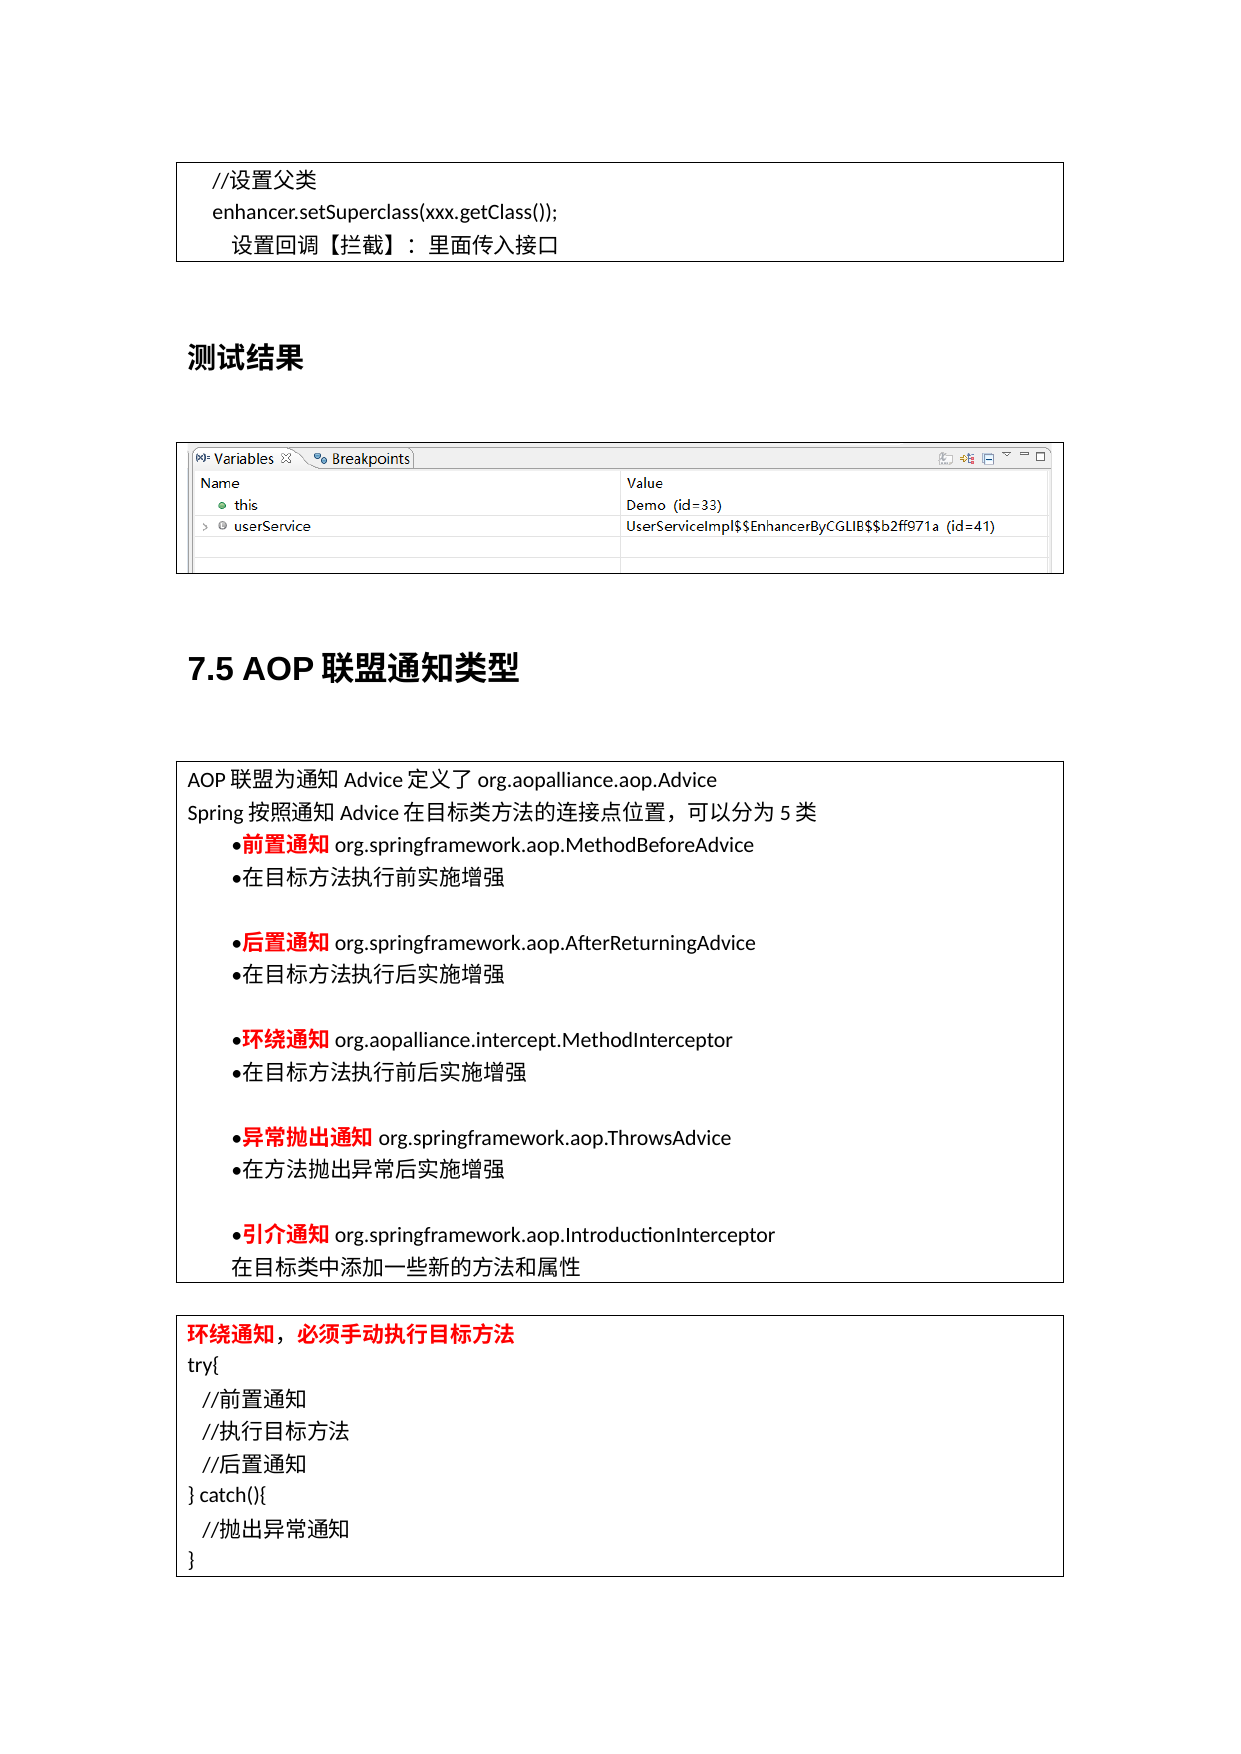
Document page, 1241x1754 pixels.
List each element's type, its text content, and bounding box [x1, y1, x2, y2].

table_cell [177, 163, 1063, 261]
subtitle 7.5 AOP联盟通知类型 [187, 634, 1053, 699]
table_header [1052, 443, 1063, 573]
table_header 环绕通知，必须手动执行目标方法 try{ //前置通知 //执行目标方法 //后置通知 } catch(){ //抛出异常通知 } [177, 1316, 1063, 1576]
subtitle 测试结果 [187, 323, 1053, 388]
table_header AOP联盟为通知Advice定义了org.aopalliance.aop.Advice Spring按照通知Advice在目标类方法的连接点位置，可以分为5类 •前置通知 org.springframework.aop.MethodBeforeAdvice •在目标方法执行前实施增强 •后置通知 org.springframework.aop.AfterReturningAdvice •在目标方法执行后实施增强 •环绕通知 org.aopalliance.intercept.MethodInterceptor •在目标方法执行前后实施增强 •异常抛出通知 org.springframework.aop.ThrowsAdvice •在方法抛出异常后实施增强 •引介通知 org.springframework.aop.IntroductionInterceptor 在目标类中添加一些新的方法和属性 [177, 762, 1063, 1282]
table_header [177, 443, 187, 573]
picture [187, 443, 1052, 573]
